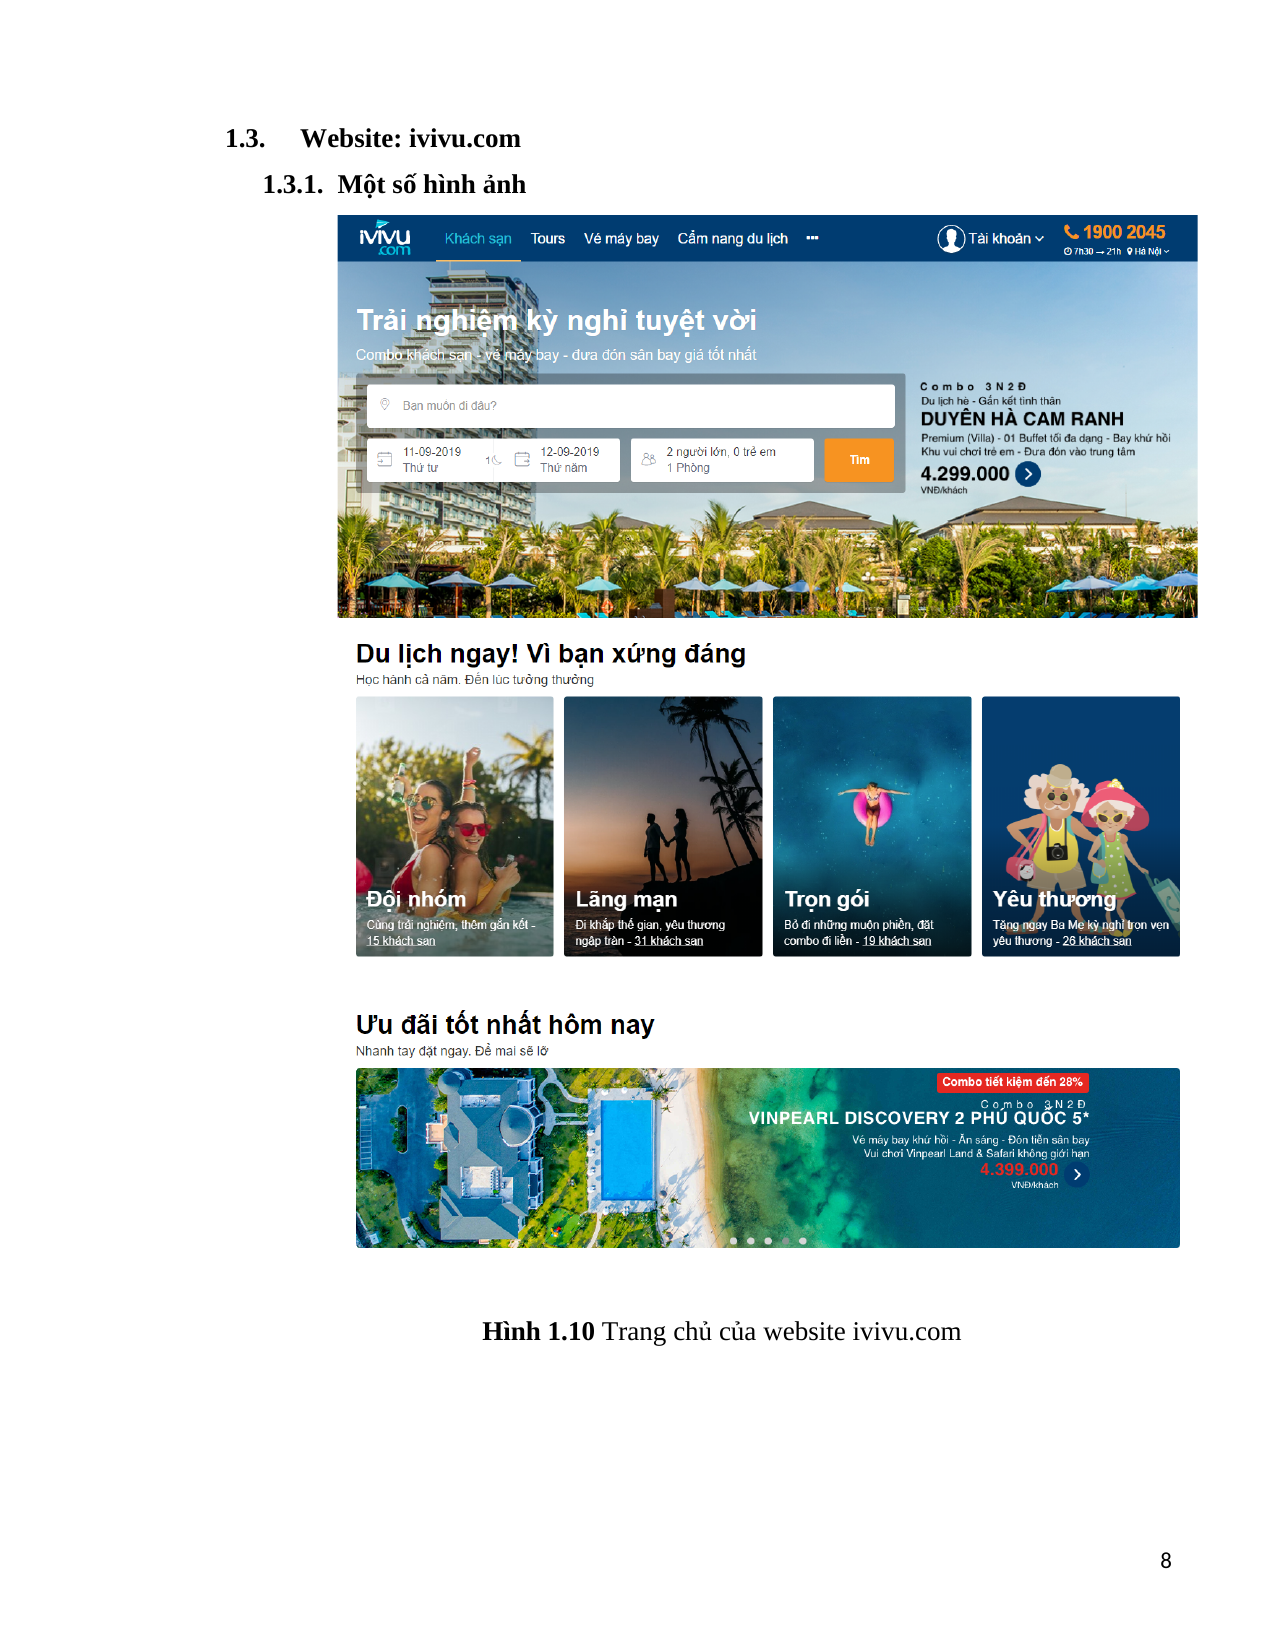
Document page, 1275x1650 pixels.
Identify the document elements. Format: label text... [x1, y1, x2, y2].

list Một số hình ảnh [262, 168, 1200, 200]
list Website: ivivu.com [225, 122, 1200, 153]
subtitle Hình 1.10 Trang chủ của website ivivu.com [244, 1314, 1200, 1346]
picture [337, 215, 1198, 1284]
